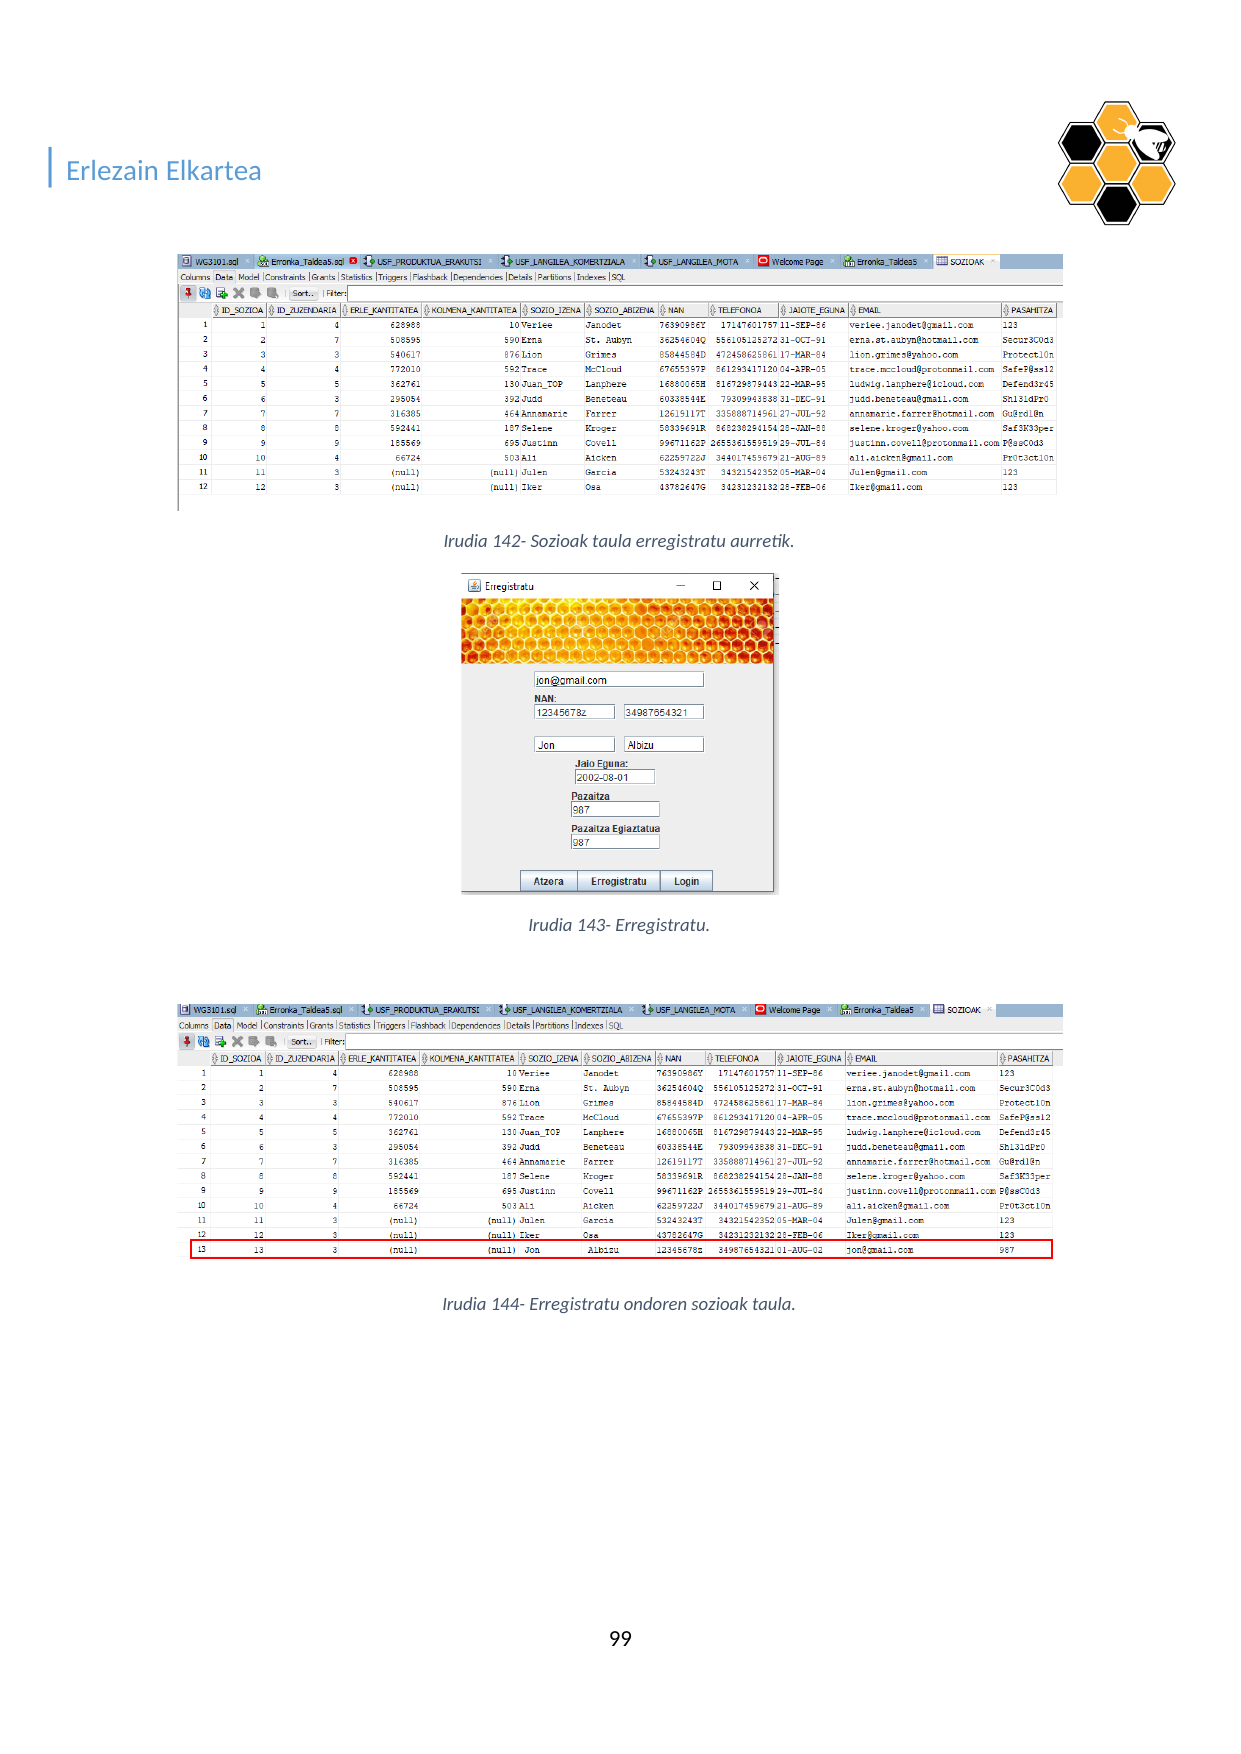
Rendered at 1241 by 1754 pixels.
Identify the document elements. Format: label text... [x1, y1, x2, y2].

text Irudia 143- Erregistratu. [177, 913, 1063, 936]
text Irudia 144- Erregistratu ondoren sozioak taula. [177, 1292, 1063, 1315]
picture [461, 573, 780, 895]
picture [177, 254, 1063, 511]
picture [177, 1004, 1063, 1273]
text Irudia 142- Sozioak taula erregistratu aurretik. [177, 529, 1063, 552]
picture [1045, 101, 1200, 227]
